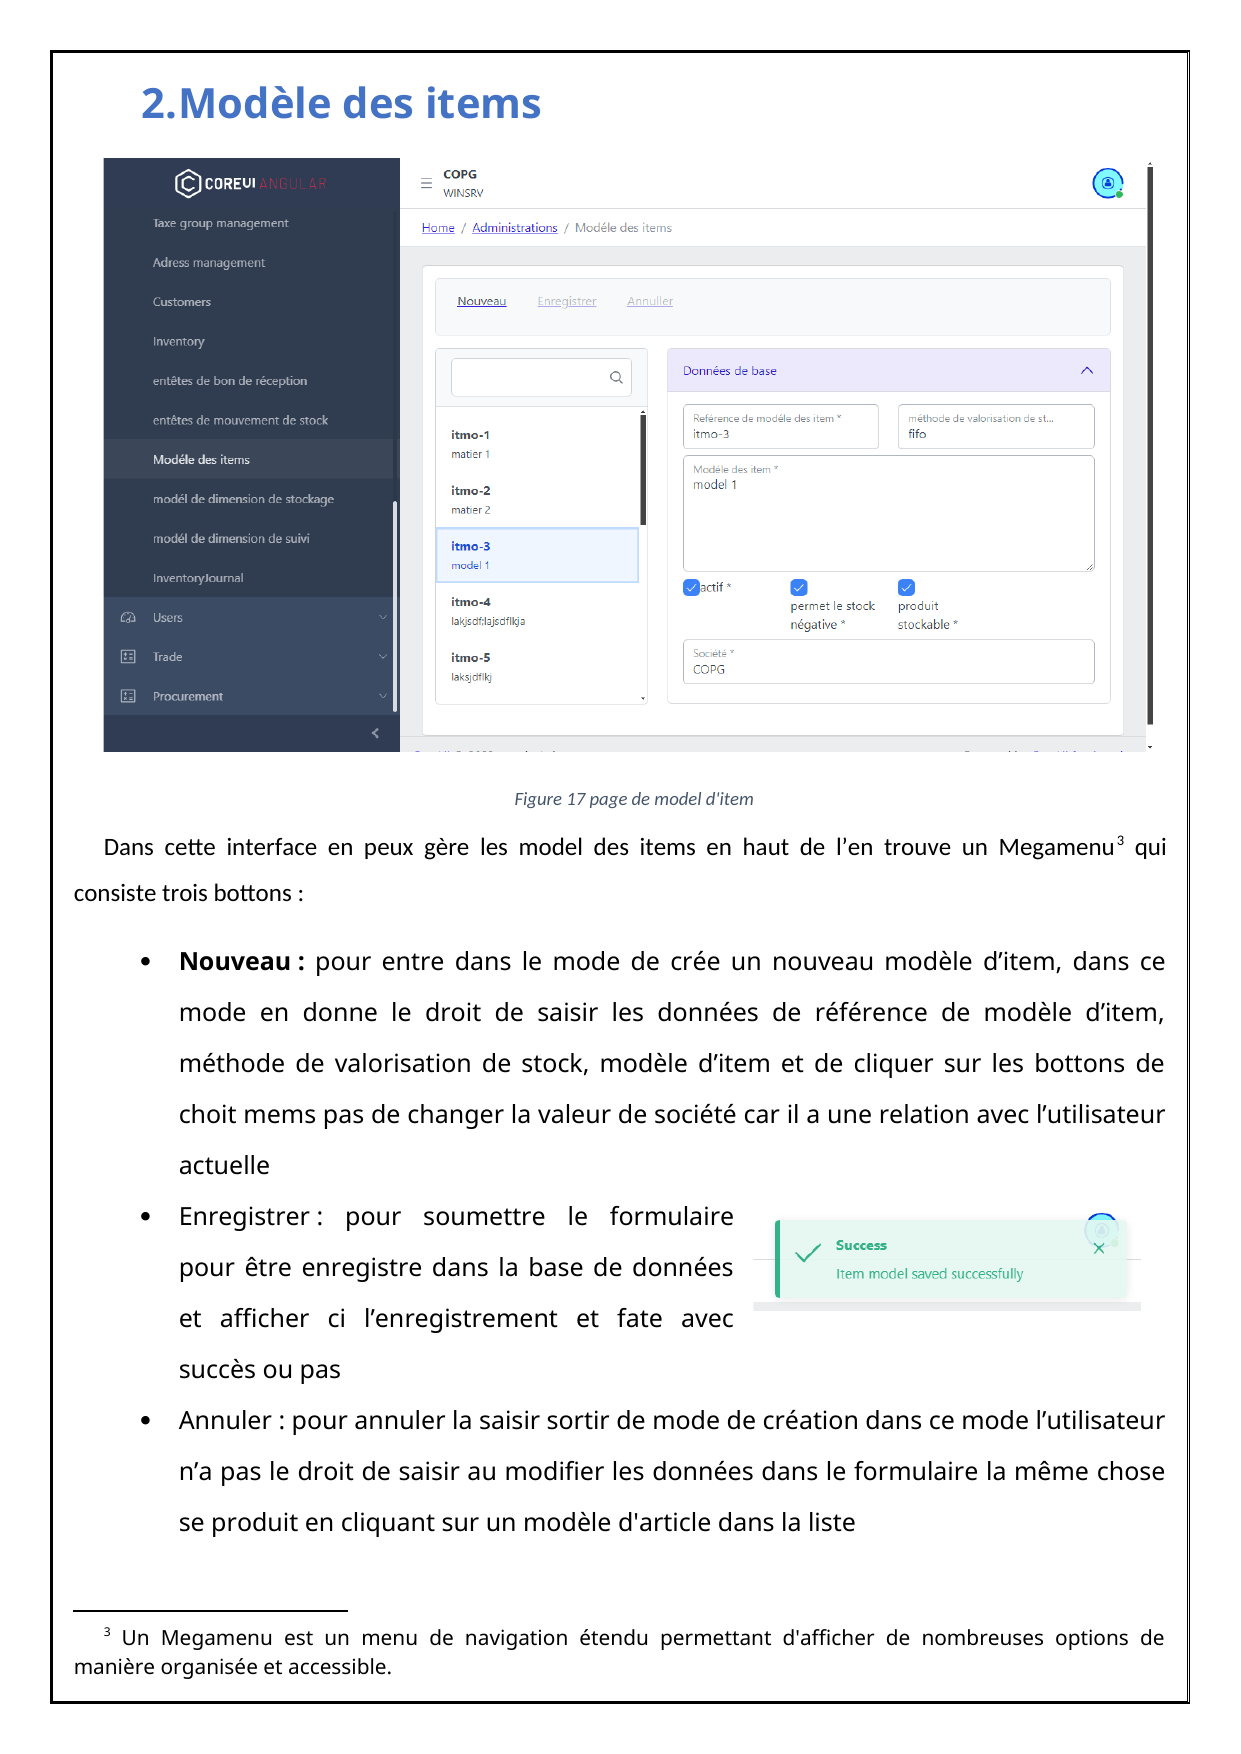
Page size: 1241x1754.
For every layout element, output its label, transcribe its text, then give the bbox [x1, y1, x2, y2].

list Nouveau : pour entre dans le mode de crée un nouveau modèle d’item, dans ce mode en donne le droit de saisir les données de référence de modèle d’item, méthode de valorisation de stock, modèle d’item et de cliquer sur les bottons de choit mems pas de changer la valeur de société car il a une relation avec l’utilisateur actuelle [141, 944, 1167, 1182]
list Annuler : pour annuler la saisir sortir de mode de création dans ce mode l’utilisateur n’a pas le droit de saisir au modifier les données dans le formulaire la même chose se produit en cliquant sur un modèle d'article dans la liste [141, 1403, 1167, 1539]
list Enregistrer : pour soumettre le formulaire pour être enregistre dans la base de données et afficher ci l’enregistrement et fate avec succès ou pas [141, 1199, 1167, 1386]
text Dans cette interface en peux gère les model des items en haut de l’en trouve un Megamenu qui consiste trois bottons : [73, 831, 1167, 908]
text Figure 17 page de model d'item [73, 788, 1167, 811]
subtitle Modèle des items [141, 73, 1167, 130]
picture [103, 158, 1154, 752]
picture [753, 1205, 1141, 1311]
